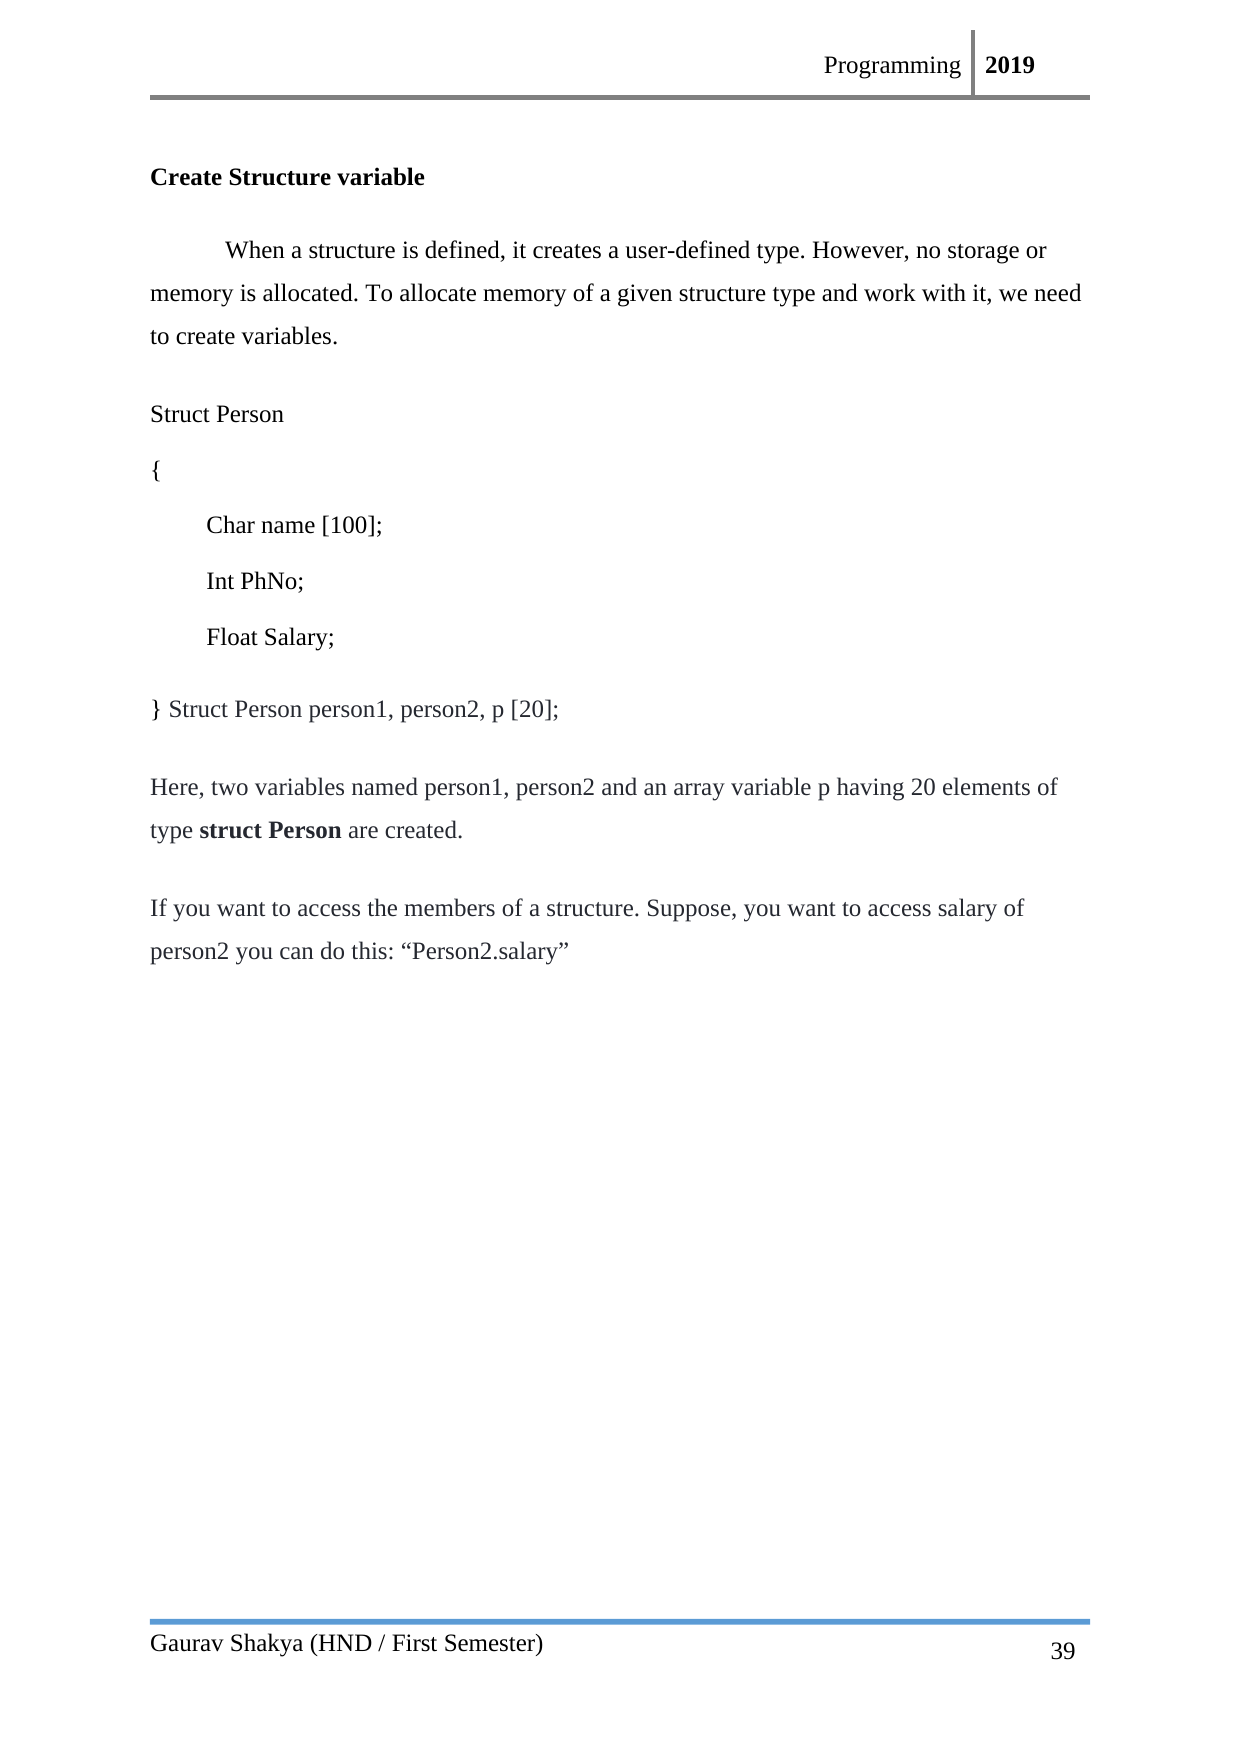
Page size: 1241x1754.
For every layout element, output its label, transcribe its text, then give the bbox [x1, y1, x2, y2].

text Int PhNo; [150, 566, 1090, 595]
text { [150, 455, 1090, 483]
text Create Structure variable [150, 162, 1090, 191]
text } Struct Person person1, person2, p [20]; [150, 694, 1090, 723]
text Float Salary; [150, 622, 1090, 650]
text If you want to access the members of a structure. Suppose, you want to access salary of person2 you can do this: “Person2.salary” [150, 893, 1090, 965]
text Struct Person [150, 399, 1090, 428]
text Char name [100]; [150, 510, 1090, 539]
text When a structure is defined, it creates a user-defined type. However, no storage or memory is allocated. To allocate memory of a given structure type and work with it, we need to create variables. [150, 235, 1090, 350]
text Here, two variables named person1, person2 and an array variable p having 20 elements of type struct Person are created. [150, 772, 1090, 844]
